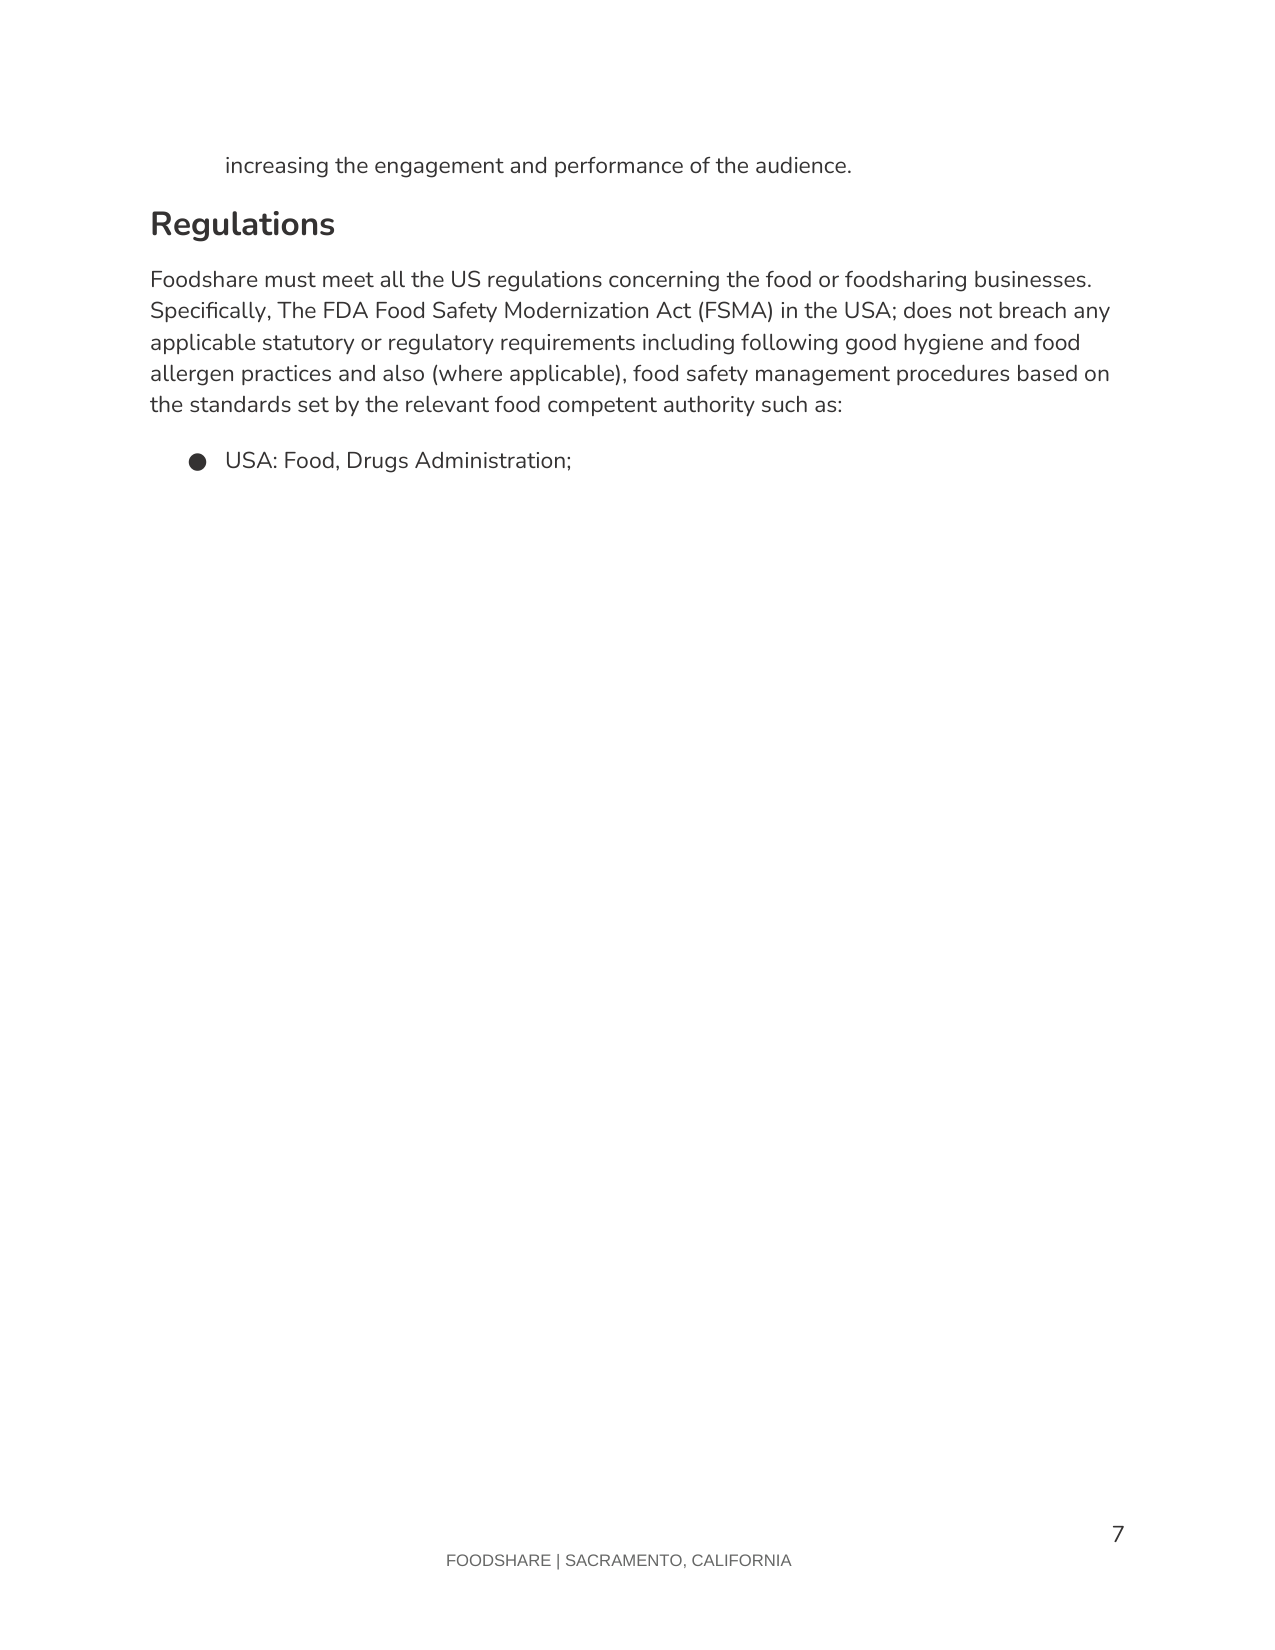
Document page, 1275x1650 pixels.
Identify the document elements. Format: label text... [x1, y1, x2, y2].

text Foodshare must meet all the US regulations concerning the food or foodsharing businesses. Specifically, The FDA Food Safety Modernization Act (FSMA) in the USA; does not breach any applicable statutory or regulatory requirements including following good hygiene and food allergen practices and also (where applicable), food safety management procedures based on the standards set by the relevant food competent authority such as: [150, 264, 1125, 421]
list USA: Food, Drugs Administration; [187, 446, 1125, 508]
subtitle Regulations [150, 202, 1125, 248]
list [187, 150, 1125, 181]
